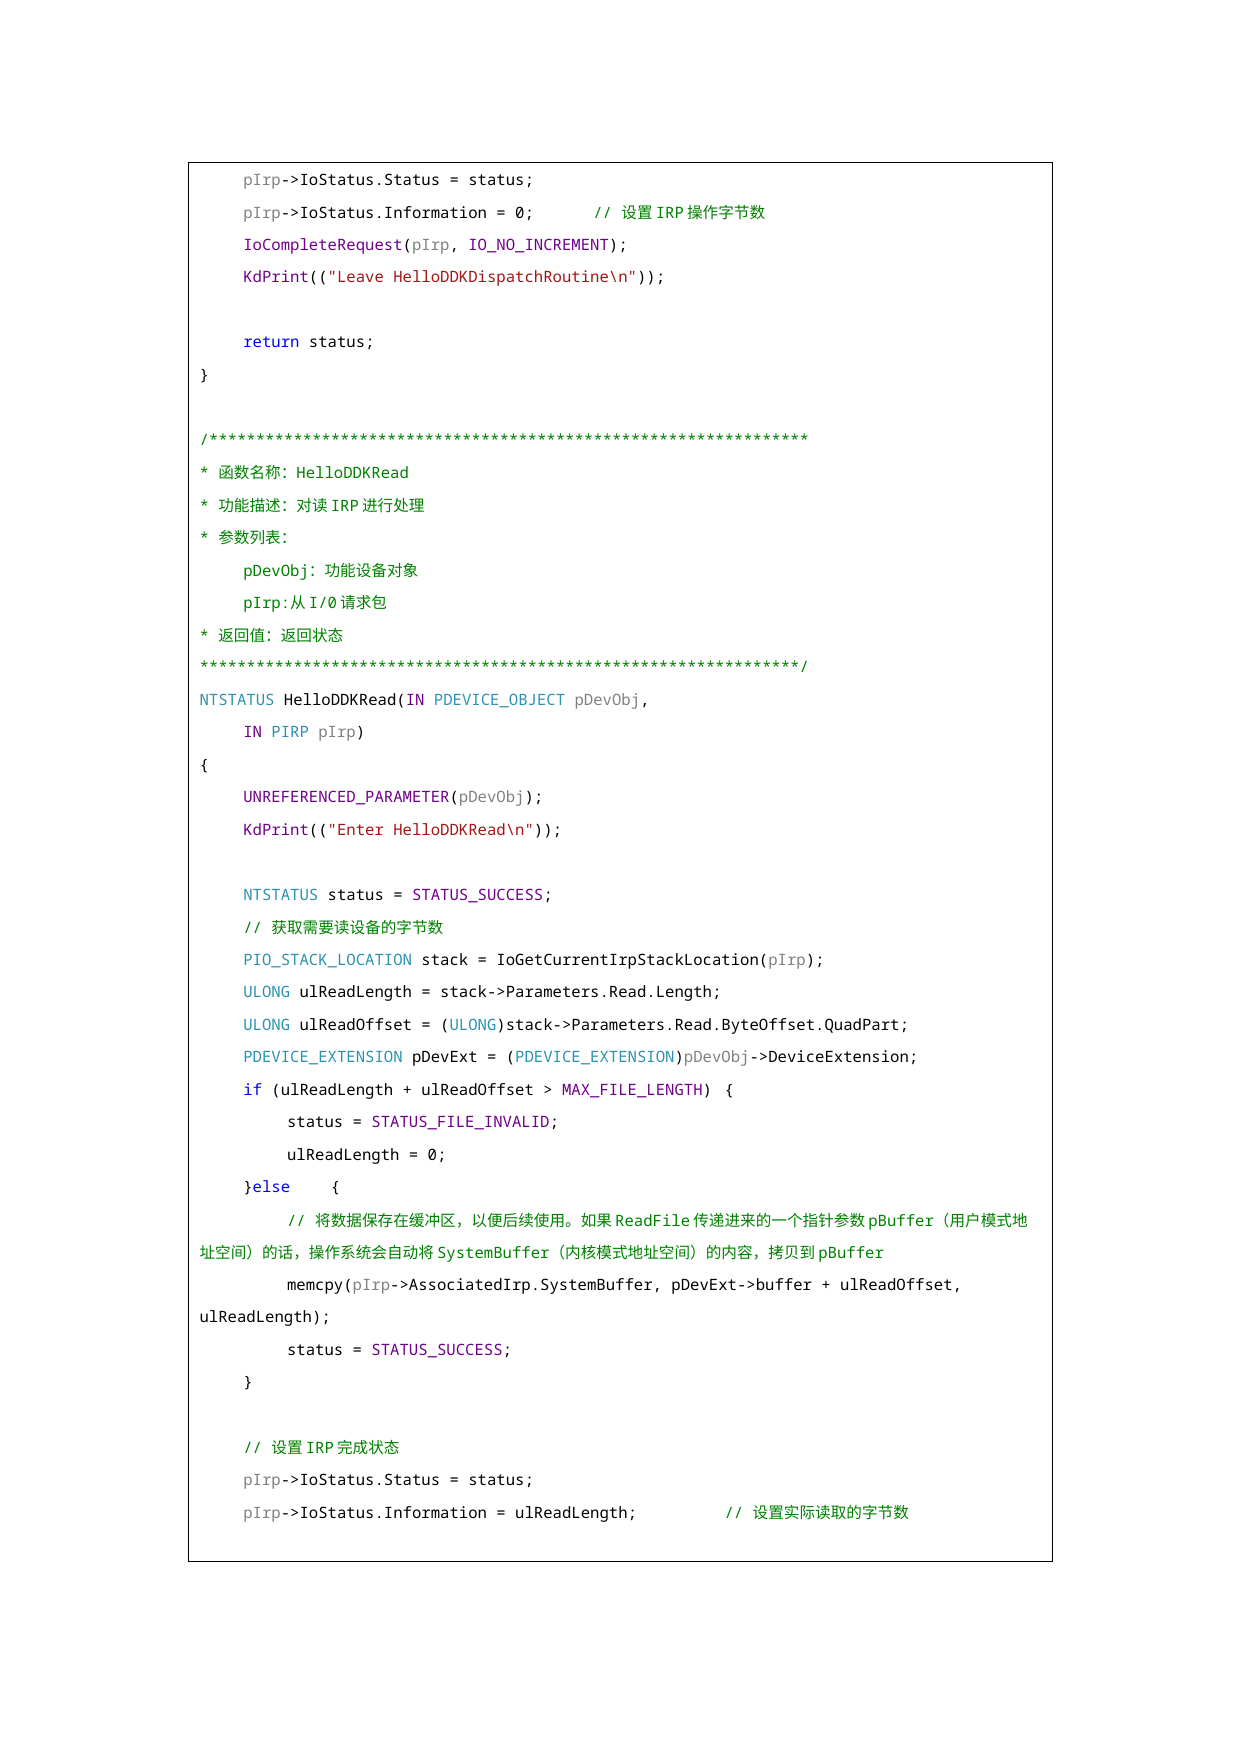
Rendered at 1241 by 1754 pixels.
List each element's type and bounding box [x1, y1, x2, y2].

table_cell [189, 163, 1052, 1561]
